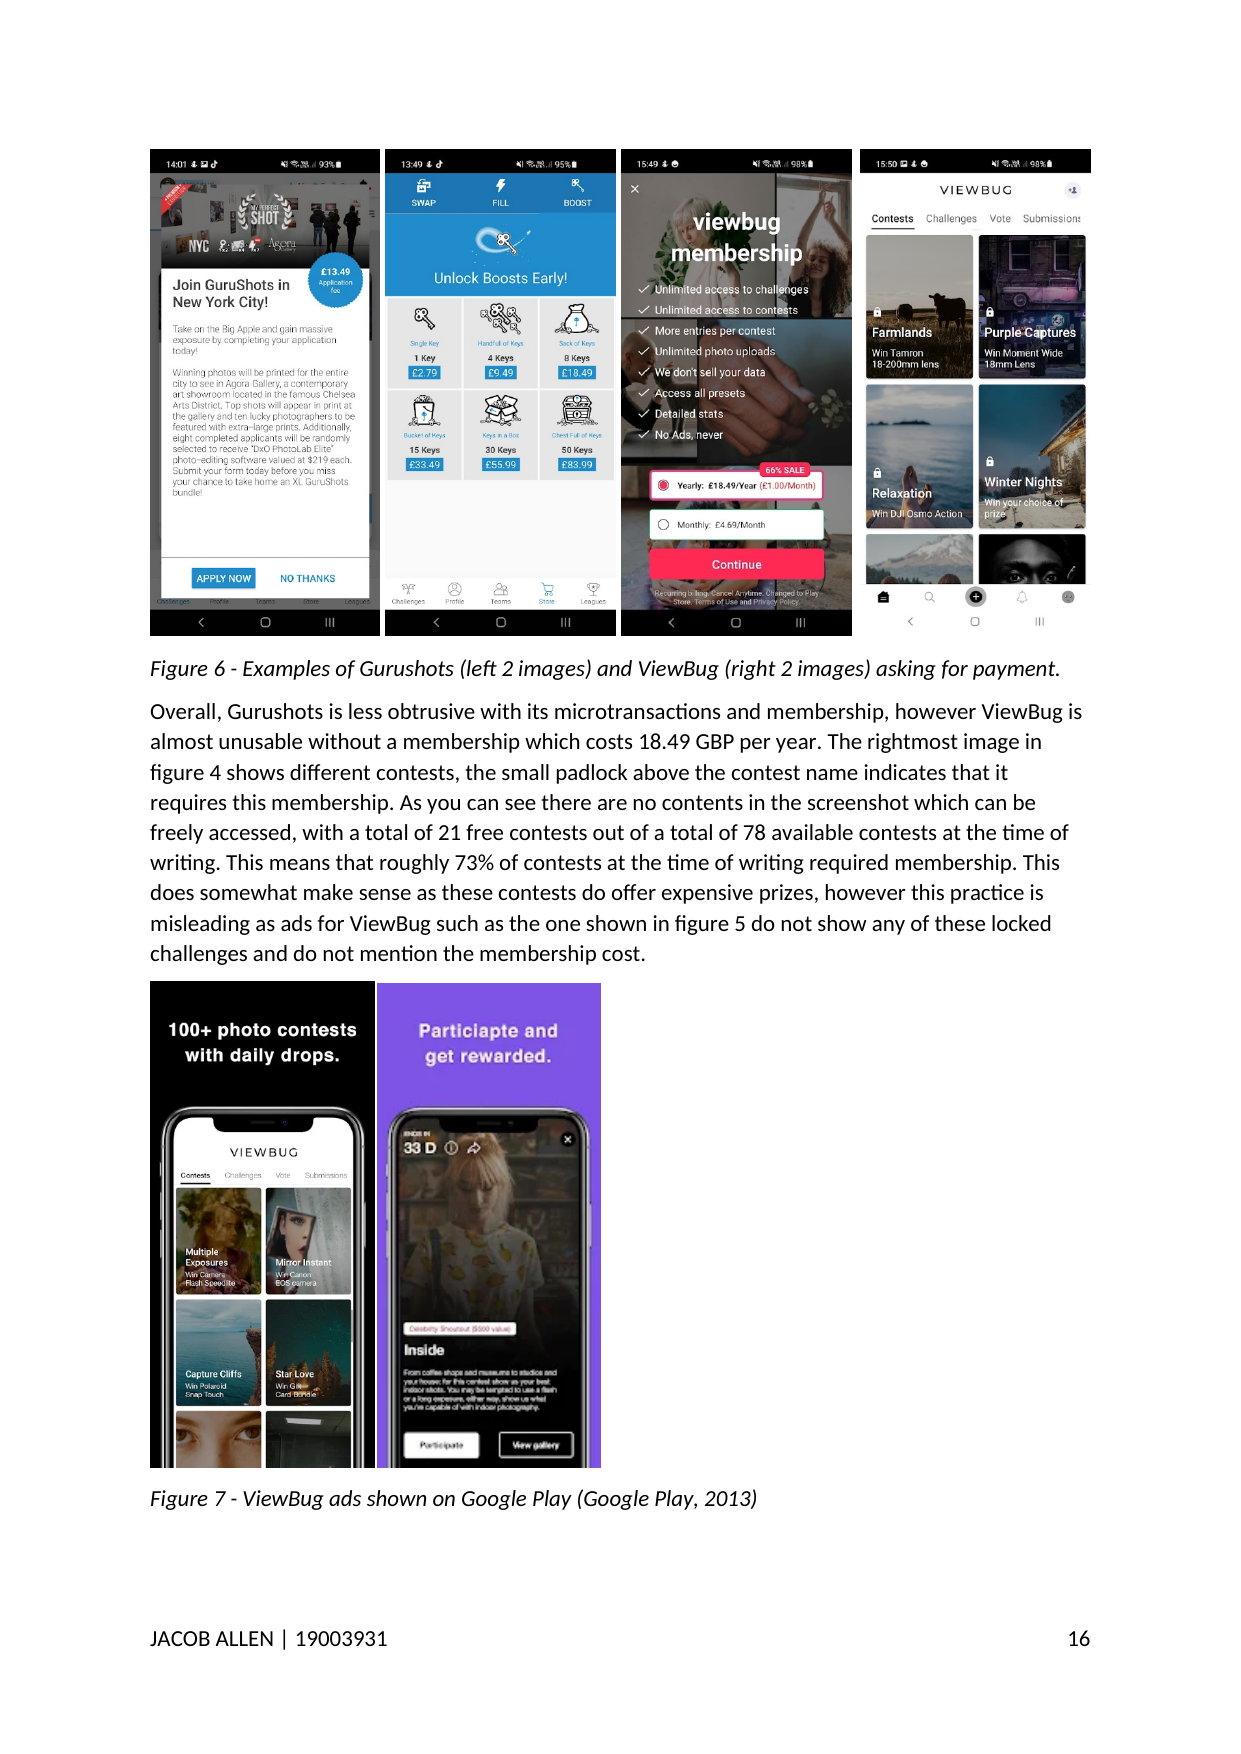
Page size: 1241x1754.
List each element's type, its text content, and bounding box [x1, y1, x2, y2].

text Figure 7 - ViewBug ads shown on Google Play (Google Play, 2013) [150, 1484, 1090, 1512]
picture [150, 149, 380, 636]
picture [385, 149, 616, 636]
text Figure 6 - Examples of Gurushots (left 2 images) and ViewBug (right 2 images) asking for payment. [150, 654, 1090, 682]
text Overall, Gurushots is less obtrusive with its microtransactions and membership, however ViewBug is almost unusable without a membership which costs 18.49 GBP per year. The rightmost image in figure 4 shows different contests, the small padlock above the contest name indicates that it requires this membership. As you can see there are no contents in the screenshot which can be freely accessed, with a total of 21 free contests out of a total of 78 available contests at the time of writing. This means that roughly 73% of contests at the time of writing required membership. This does somewhat make sense as these contests do offer expensive prizes, however this practice is misleading as ads for ViewBug such as the one shown in figure 5 do not show any of these locked challenges and do not mention the membership cost. [150, 697, 1090, 967]
picture [377, 983, 601, 1468]
picture [621, 149, 852, 636]
picture [150, 981, 375, 1468]
picture [860, 149, 1091, 635]
